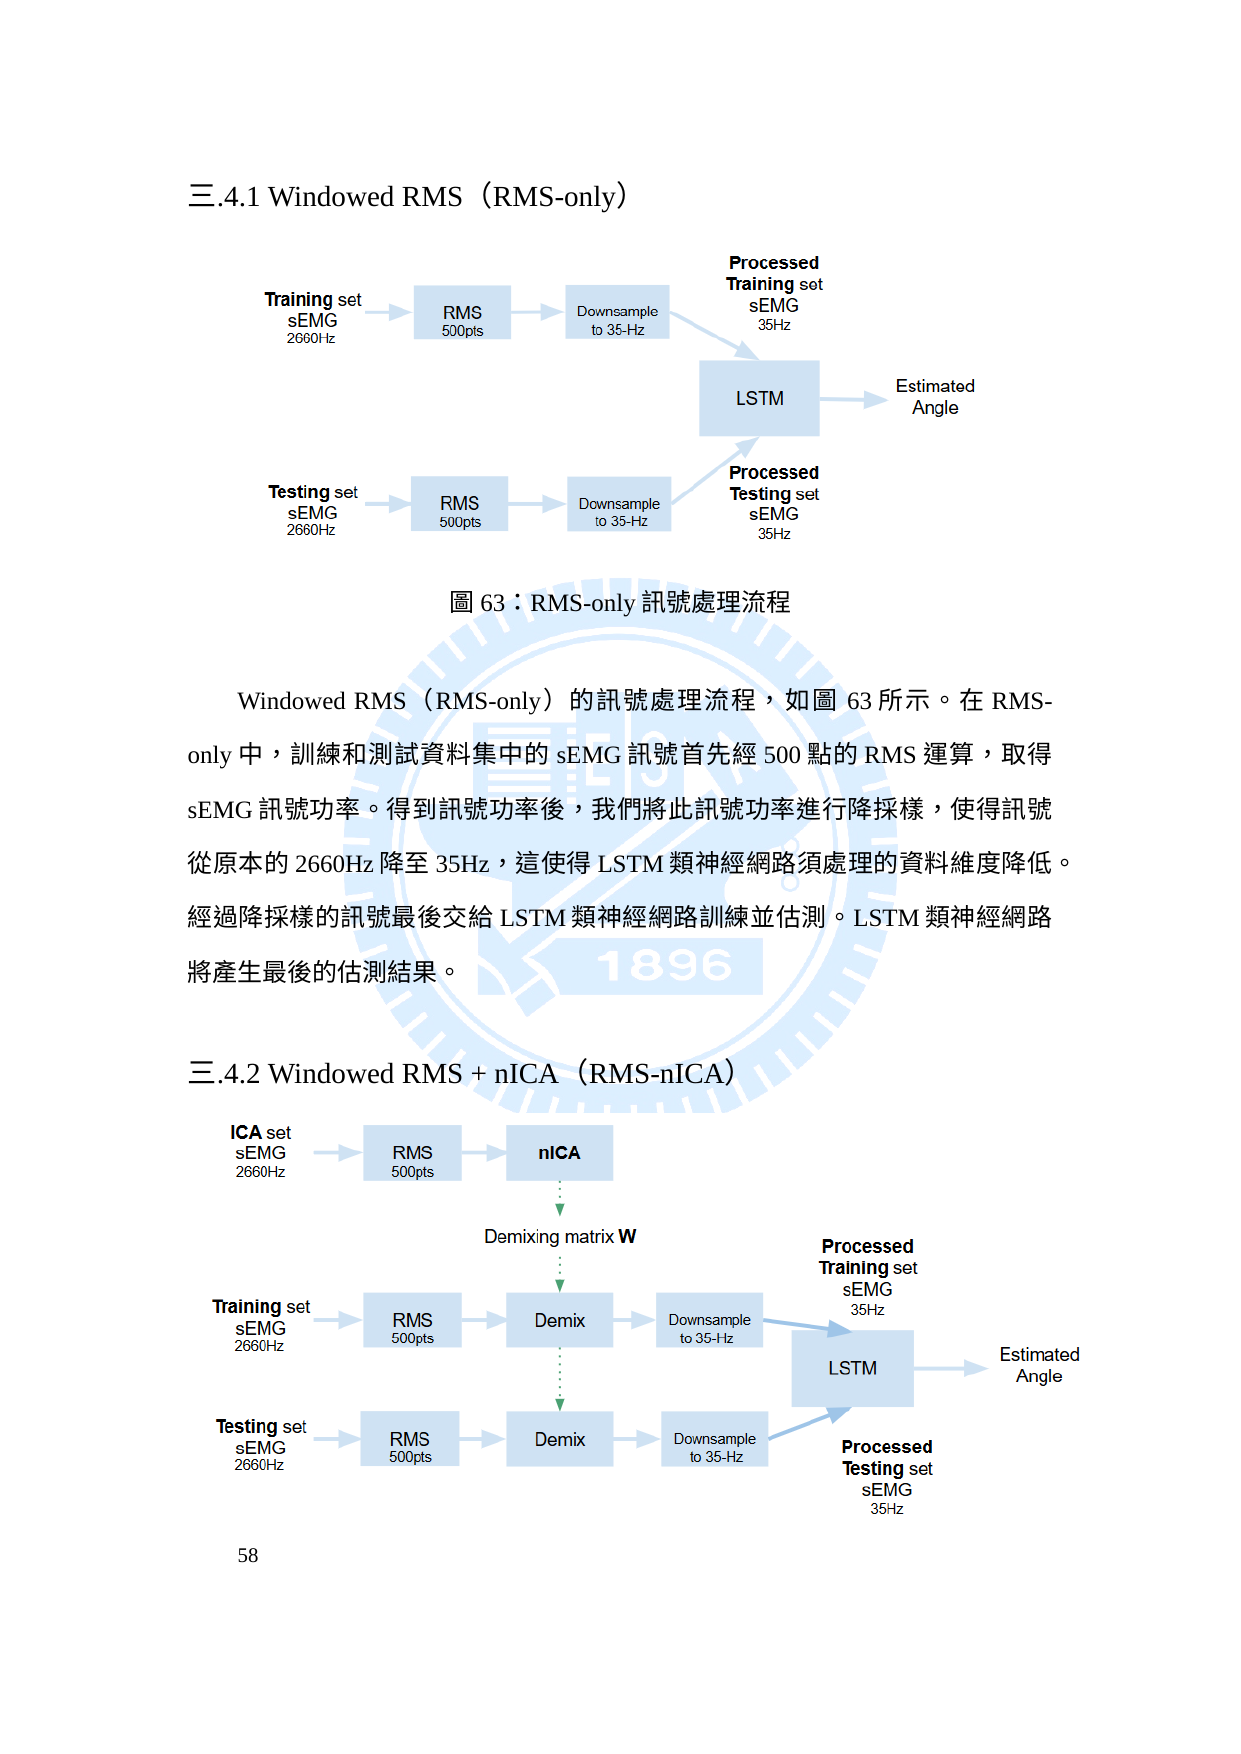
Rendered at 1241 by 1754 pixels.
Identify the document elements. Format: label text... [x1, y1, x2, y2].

subtitle Windowed RMS（RMS-only） [187, 172, 1053, 214]
text Windowed RMS（RMS-only）的訊號處理流程，如圖 63所示。在RMS-only中，訓練和測試資料集中的sEMG訊號首先經500點的RMS運算，取得sEMG訊號功率。得到訊號功率後，我們將此訊號功率進行降採樣，使得訊號從原本的2660Hz降至35Hz，這使得LSTM類神經網路須處理的資料維度降低。經過降採樣的訊號最後交給LSTM類神經網路訓練並估測。LSTM類神經網路將產生最後的估測結果。 [187, 680, 1053, 988]
text 圖 63：RMS-only訊號處理流程 [187, 583, 1053, 619]
picture [233, 235, 1008, 569]
subtitle Windowed RMS + nICA（RMS-nICA） [187, 1050, 1053, 1092]
picture [187, 1113, 1084, 1524]
